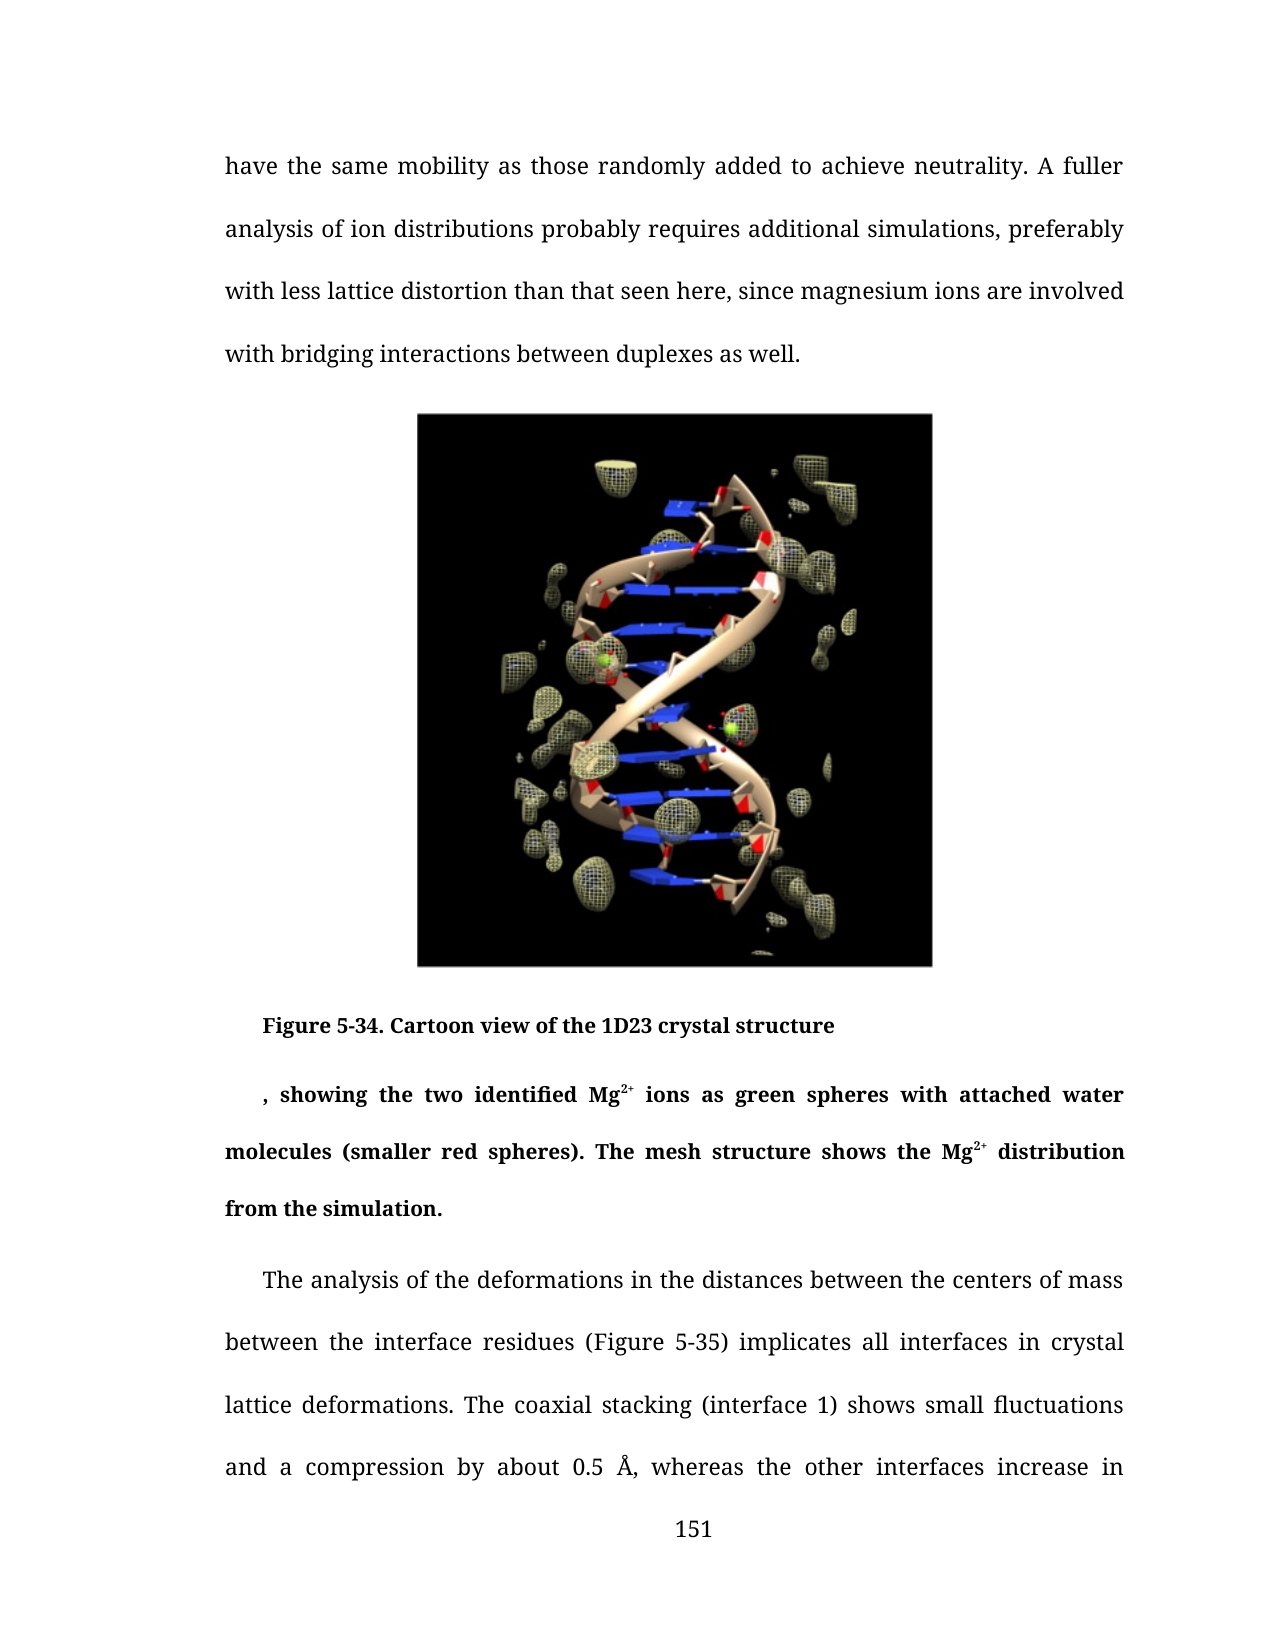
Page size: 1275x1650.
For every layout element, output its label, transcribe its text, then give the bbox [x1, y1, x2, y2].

text , showing the two identified Mg2+ ions as green spheres with attached water molecules (smaller red spheres). The mesh structure shows the Mg2+ distribution from the simulation. [225, 1081, 1125, 1223]
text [225, 150, 1125, 369]
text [225, 1264, 1125, 1482]
picture [416, 412, 934, 968]
